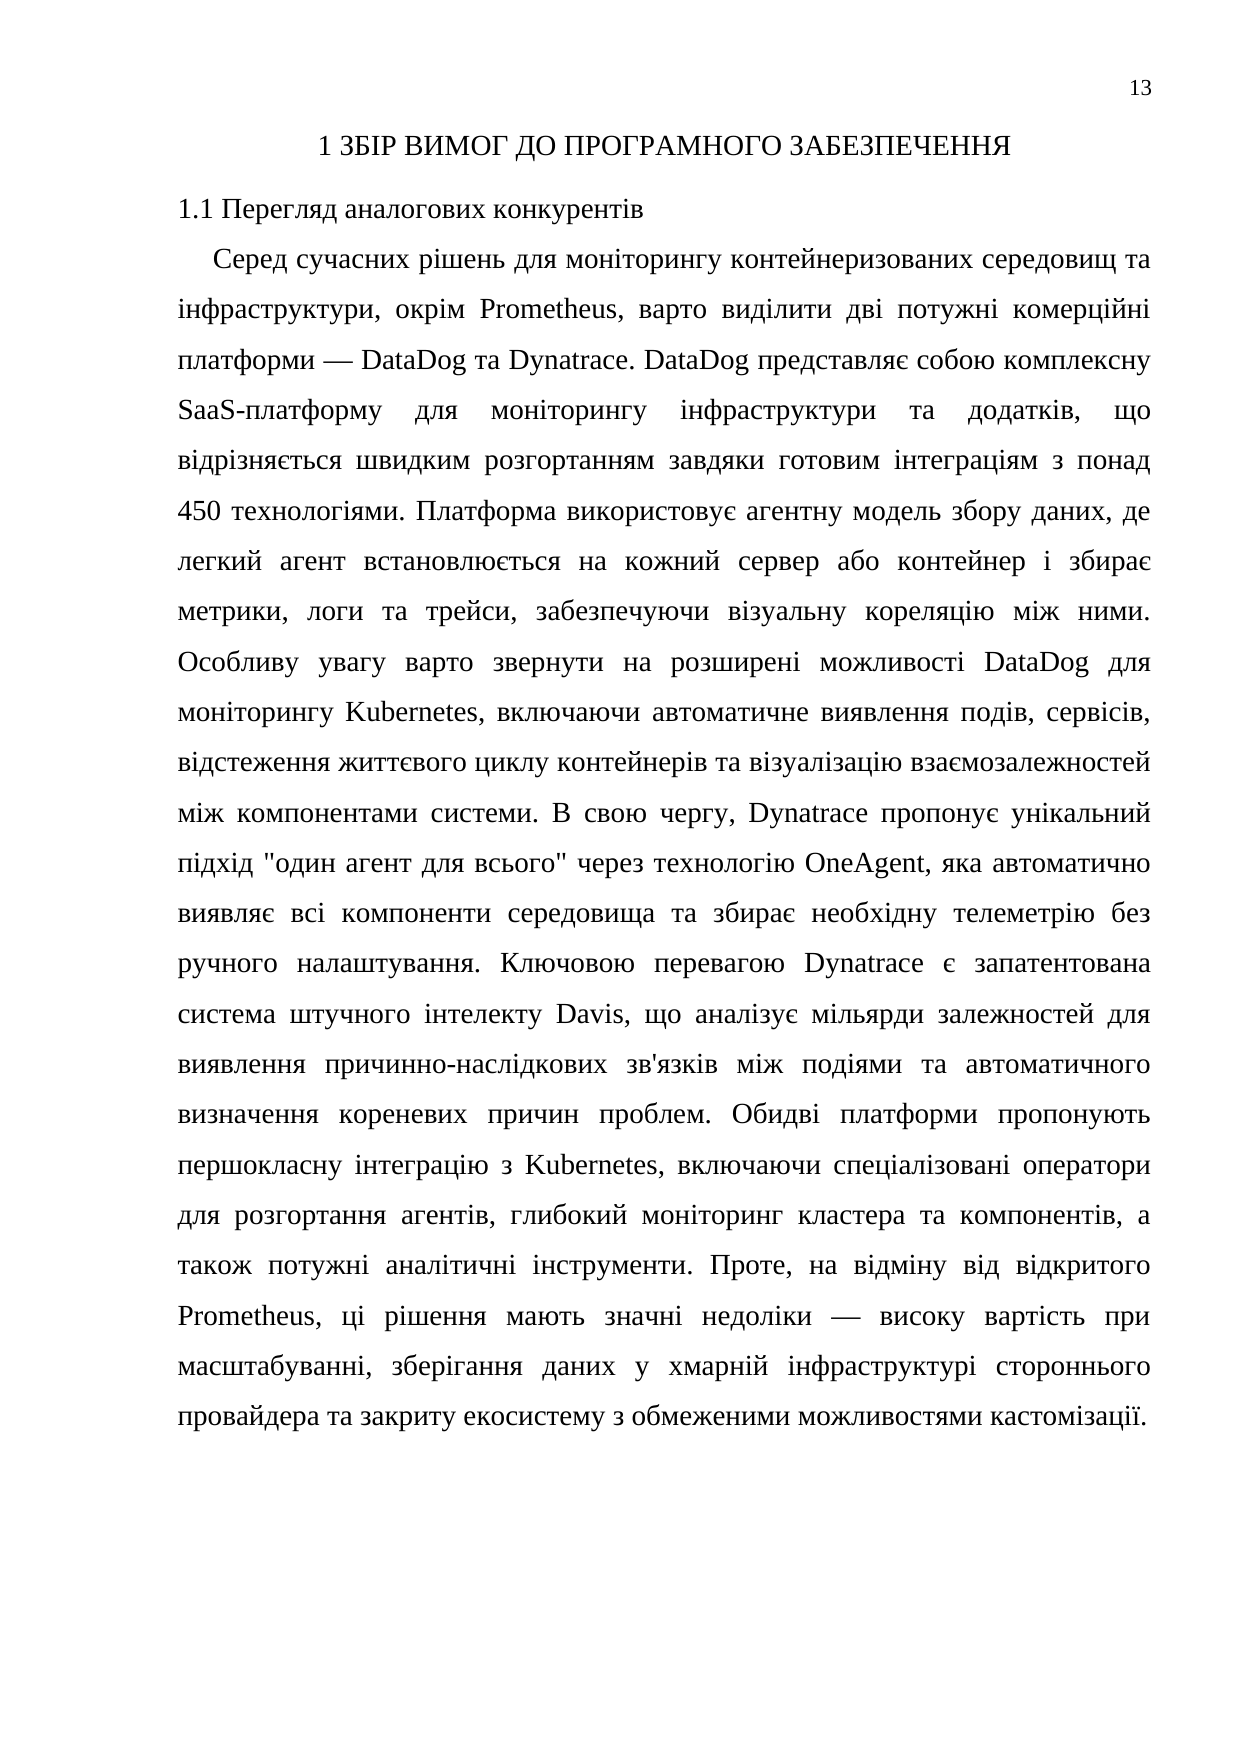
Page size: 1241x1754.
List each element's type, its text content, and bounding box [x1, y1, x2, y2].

subtitle 1.1 Перегляд аналогових конкурентів [177, 191, 1152, 224]
text Серед сучасних рішень для моніторингу контейнеризованих середовищ та інфраструктури, окрім Prometheus, варто виділити дві потужні комерційні платформи — DataDog та Dynatrace. DataDog представляє собою комплексну SaaS-платформу для моніторингу інфраструктури та додатків, що відрізняється швидким розгортанням завдяки готовим інтеграціям з понад 450 технологіями. Платформа використовує агентну модель збору даних, де легкий агент встановлюється на кожний сервер або контейнер і збирає метрики, логи та трейси, забезпечуючи візуальну кореляцію між ними. Особливу увагу варто звернути на розширені можливості DataDog для моніторингу Kubernetes, включаючи автоматичне виявлення подів, сервісів, відстеження життєвого циклу контейнерів та візуалізацію взаємозалежностей між компонентами системи. В свою чергу, Dynatrace пропонує унікальний підхід "один агент для всього" через технологію OneAgent, яка автоматично виявляє всі компоненти середовища та збирає необхідну телеметрію без ручного налаштування. Ключовою перевагою Dynatrace є запатентована система штучного інтелекту Davis, що аналізує мільярди залежностей для виявлення причинно-наслідкових зв'язків між подіями та автоматичного визначення кореневих причин проблем. Обидві платформи пропонують першокласну інтеграцію з Kubernetes, включаючи спеціалізовані оператори для розгортання агентів, глибокий моніторинг кластера та компонентів, а також потужні аналітичні інструменти. Проте, на відміну від відкритого Prometheus, ці рішення мають значні недоліки — високу вартість при масштабуванні, зберігання даних у хмарній інфраструктурі стороннього провайдера та закриту екосистему з обмеженими можливостями кастомізації. [177, 241, 1152, 1432]
subtitle 1 ЗБІР ВИМОГ ДО ПРОГРАМНОГО ЗАБЕЗПЕЧЕННЯ [177, 128, 1152, 162]
